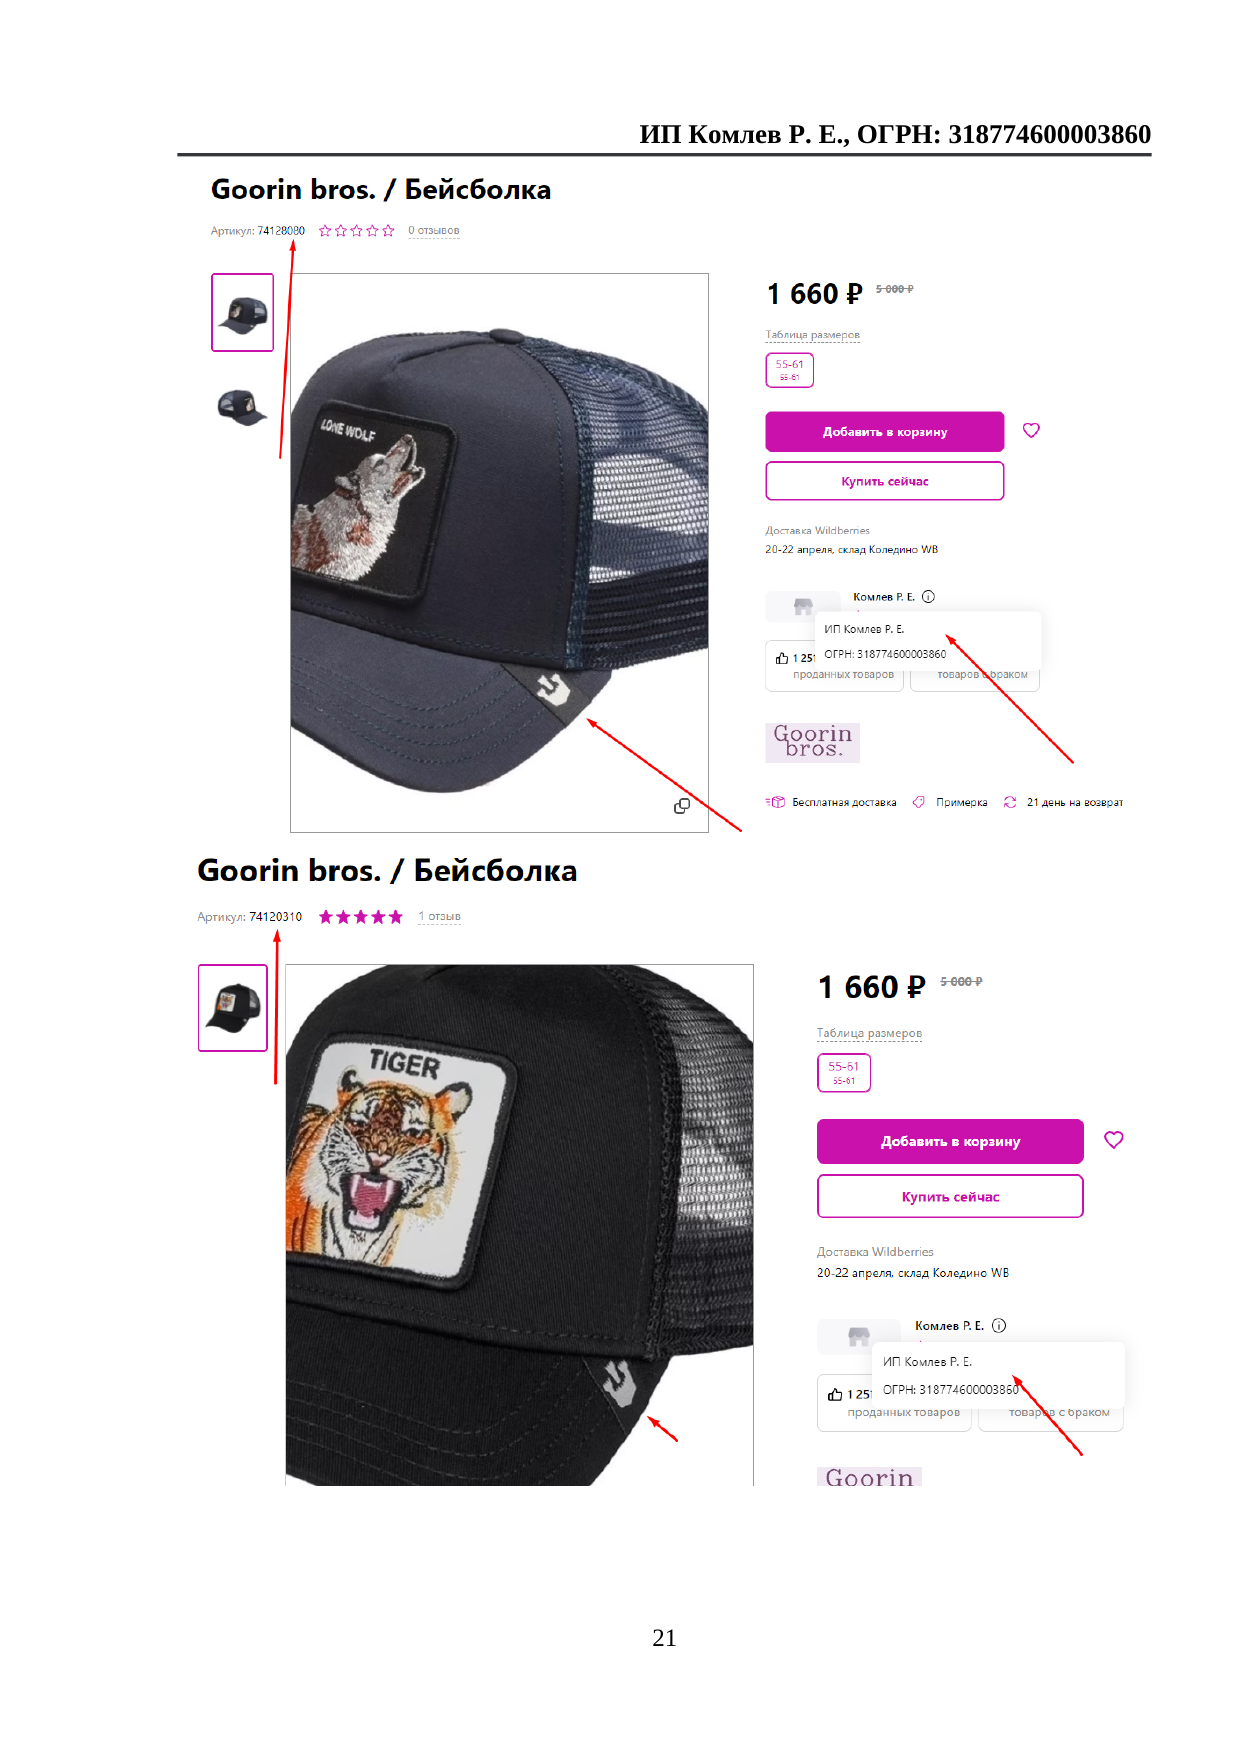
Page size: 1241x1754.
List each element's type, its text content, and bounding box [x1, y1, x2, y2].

text ИП Комлев Р. Е., ОГРН: 318774600003860 [177, 118, 1152, 149]
picture [177, 845, 1152, 1486]
picture [177, 153, 1152, 841]
